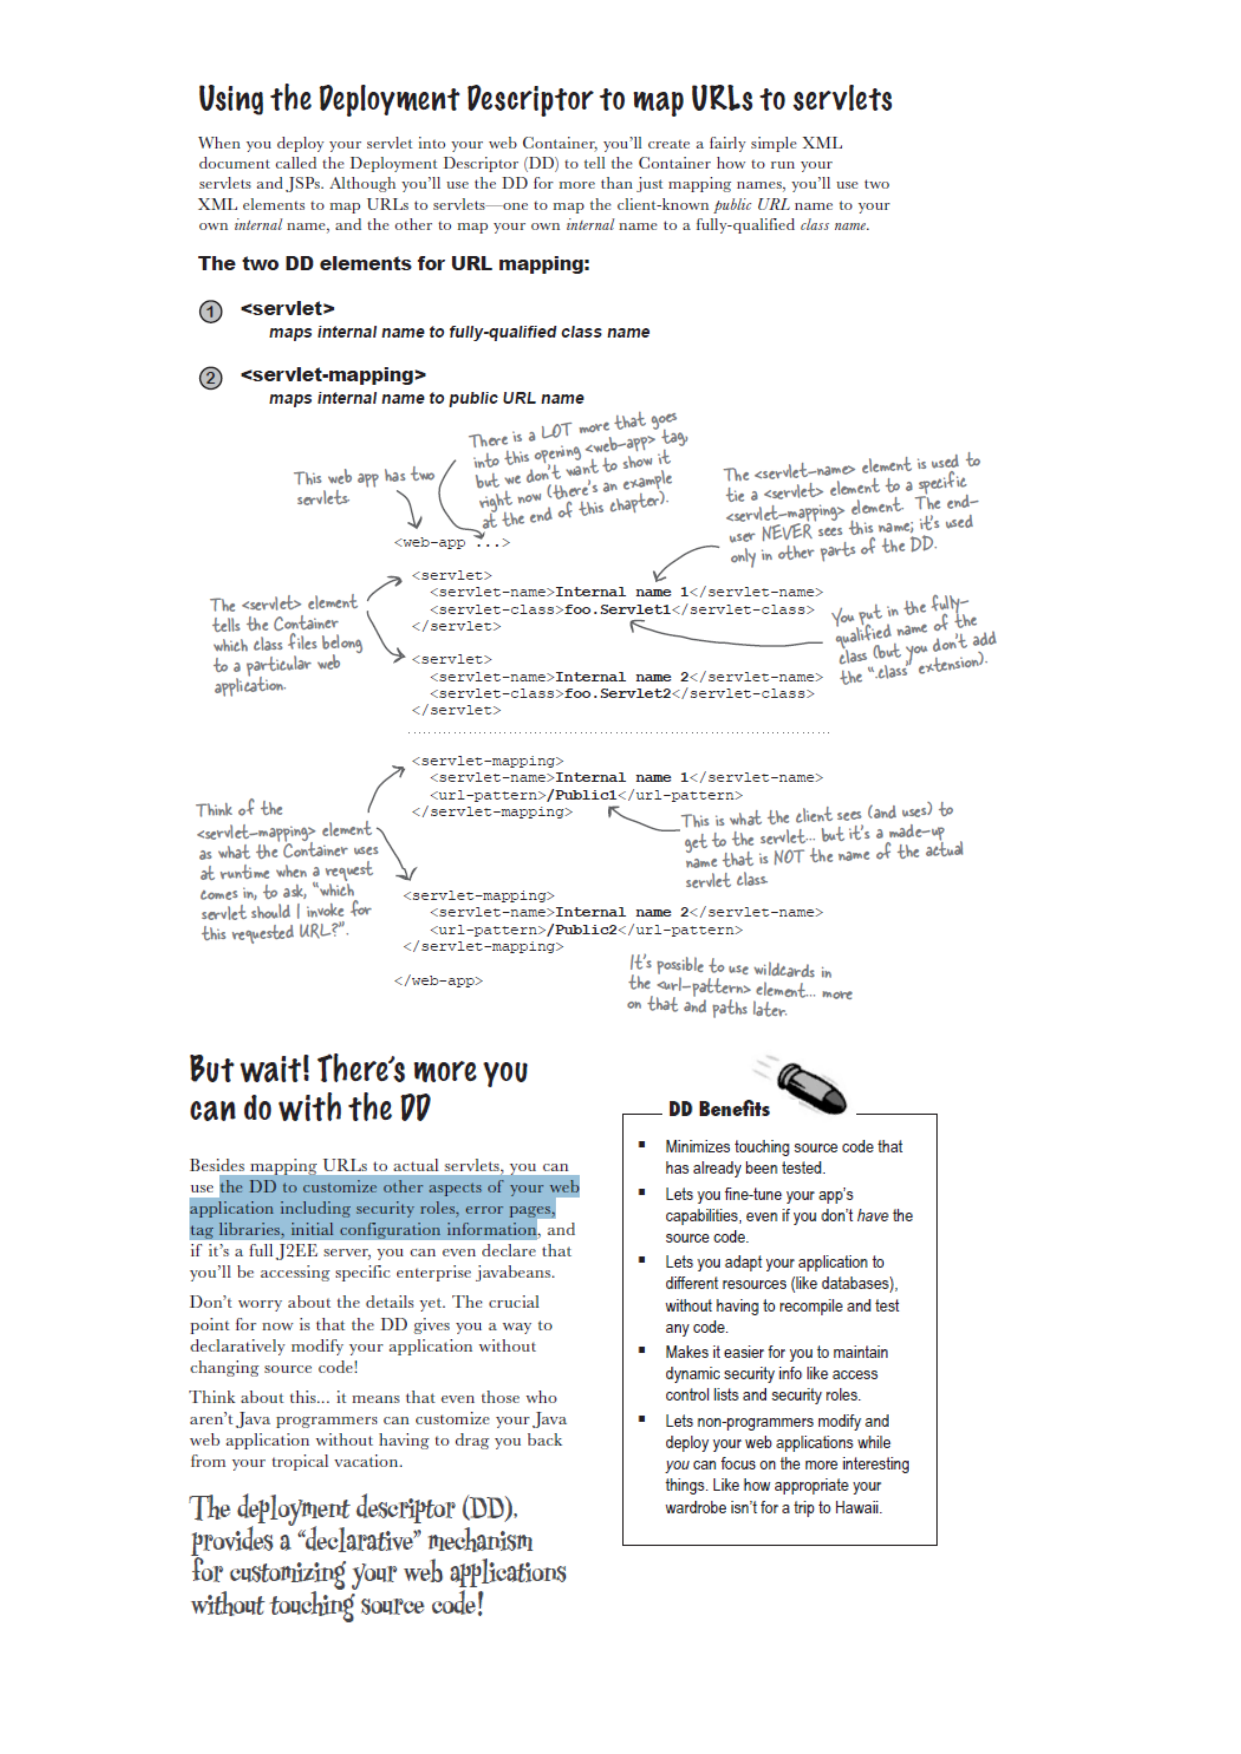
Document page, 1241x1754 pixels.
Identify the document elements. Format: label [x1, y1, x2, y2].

picture [177, 73, 1004, 1023]
picture [177, 1041, 964, 1625]
